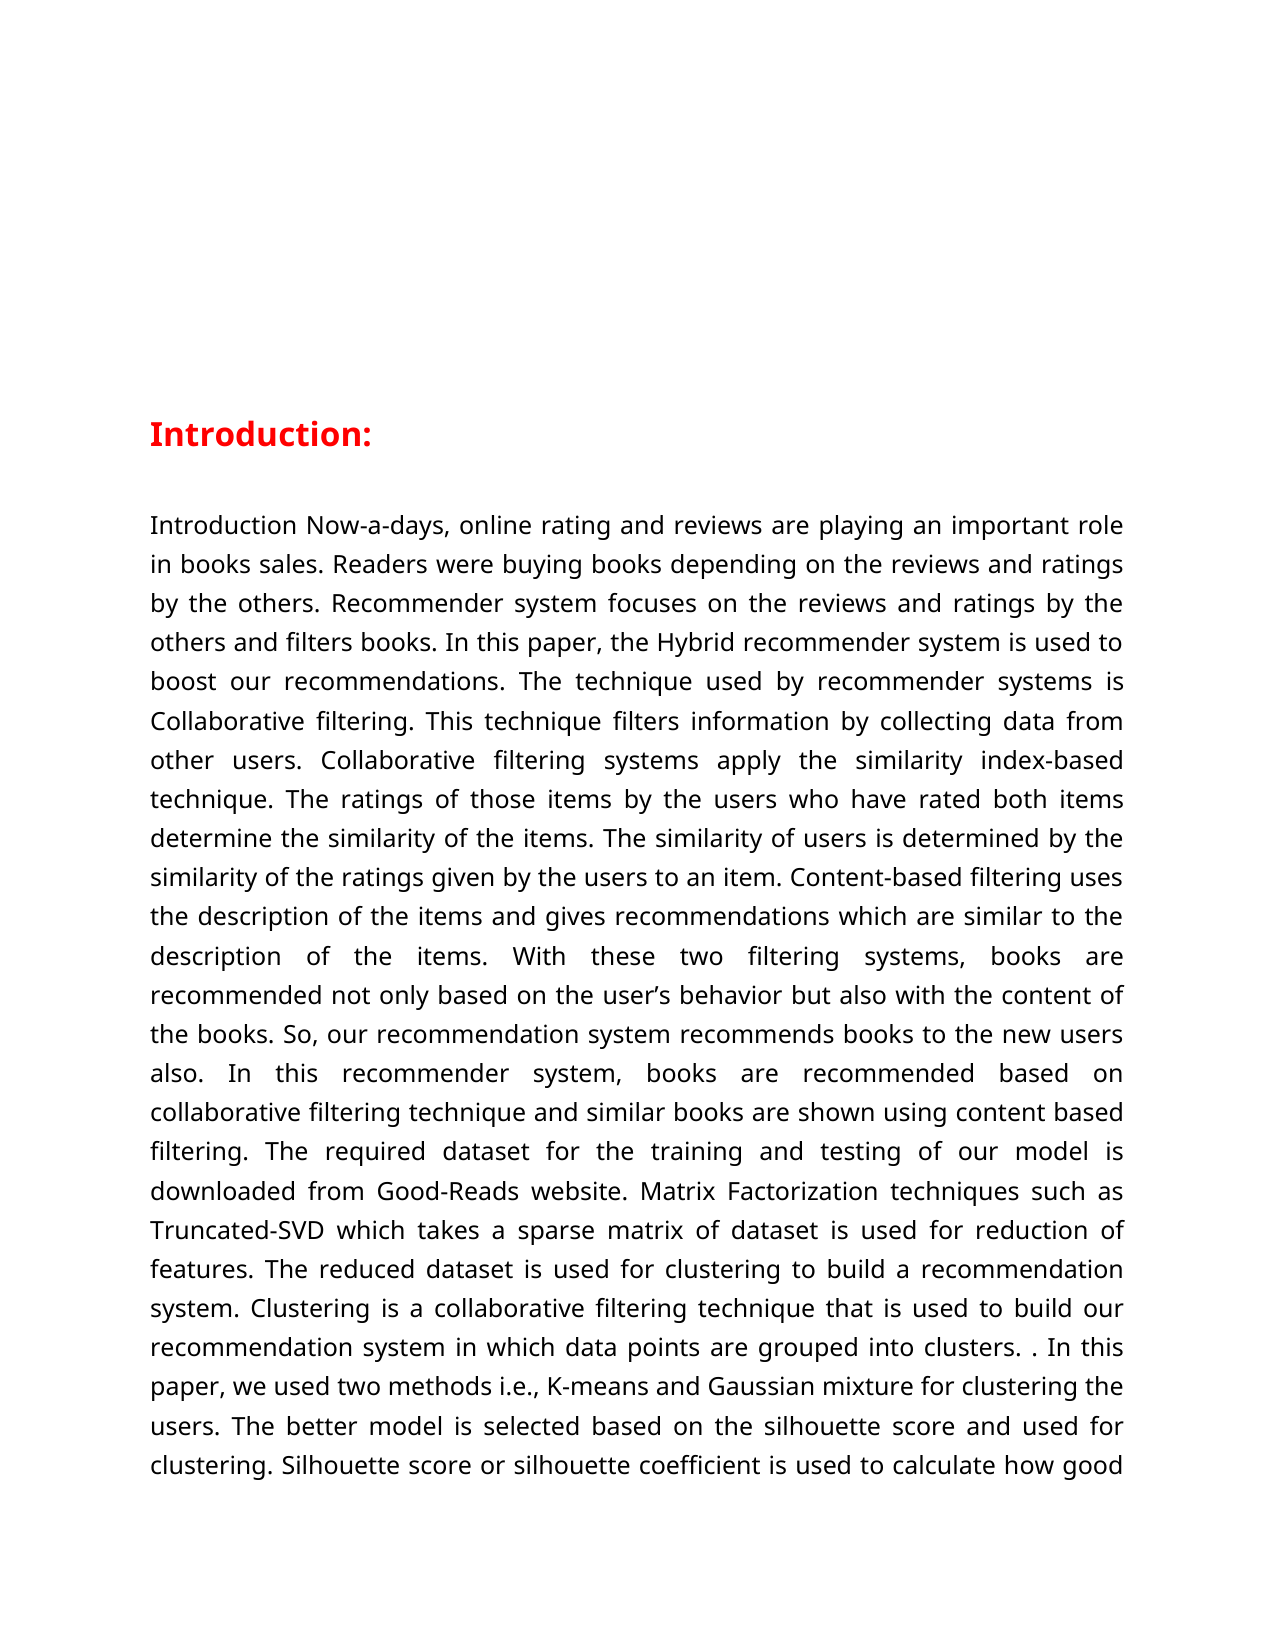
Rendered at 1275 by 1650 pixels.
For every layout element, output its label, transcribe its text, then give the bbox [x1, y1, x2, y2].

text Introduction: [150, 411, 1125, 456]
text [150, 507, 1125, 1481]
